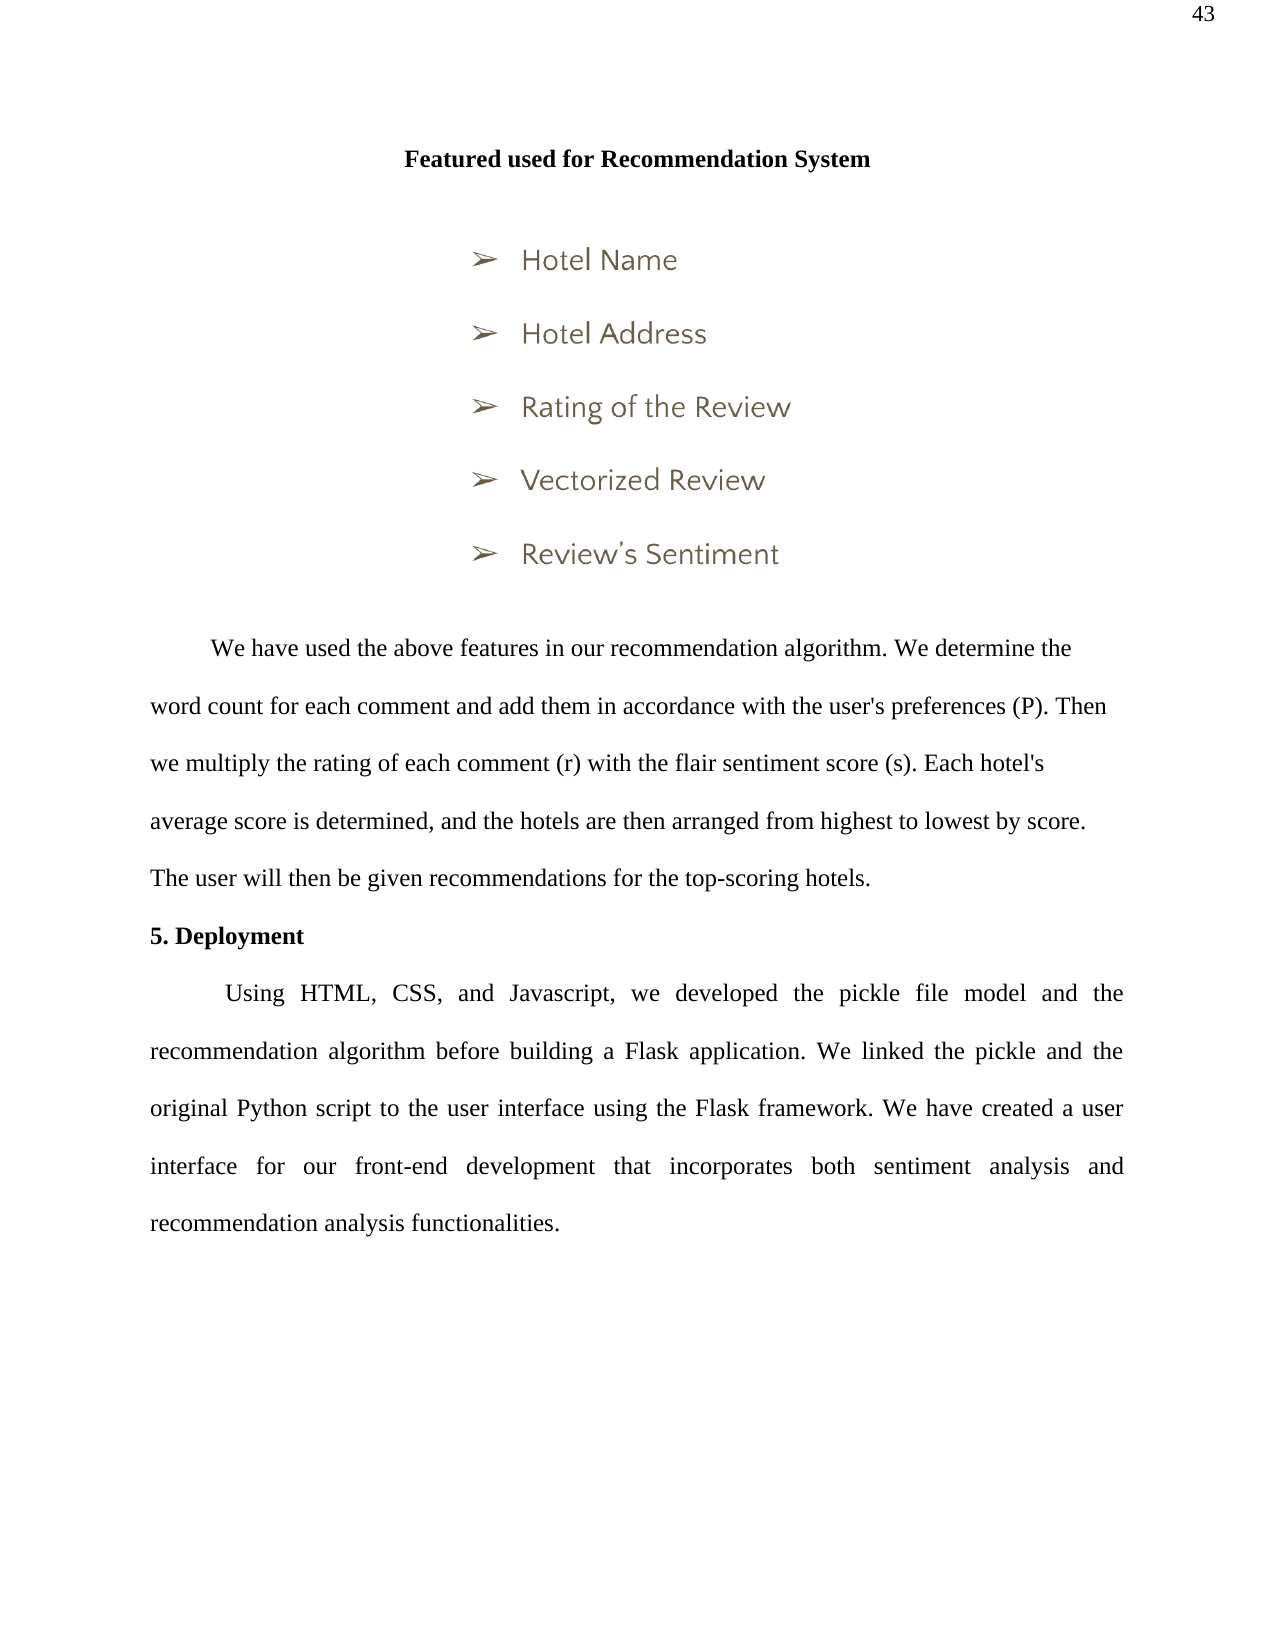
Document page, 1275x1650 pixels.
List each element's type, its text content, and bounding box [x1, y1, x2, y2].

text Using HTML, CSS, and Javascript, we developed the pickle file model and the recommendation algorithm before building a Flask application. We linked the pickle and the original Python script to the user interface using the Flask framework. We have created a user interface for our front-end development that incorporates both sentiment analysis and recommendation analysis functionalities. [150, 978, 1125, 1237]
text Featured used for Recommendation System [150, 144, 1125, 172]
subtitle Deployment [150, 921, 1214, 950]
picture [450, 201, 825, 607]
text We have used the above features in our recommendation algorithm. We determine the word count for each comment and add them in accordance with the user's preferences (P). Then we multiply the rating of each comment (r) with the flair sentiment score (s). Each hotel's average score is determined, and the hotels are then arranged from highest to lowest by score. The user will then be given recommendations for the top-scoring hotels. [150, 633, 1125, 892]
